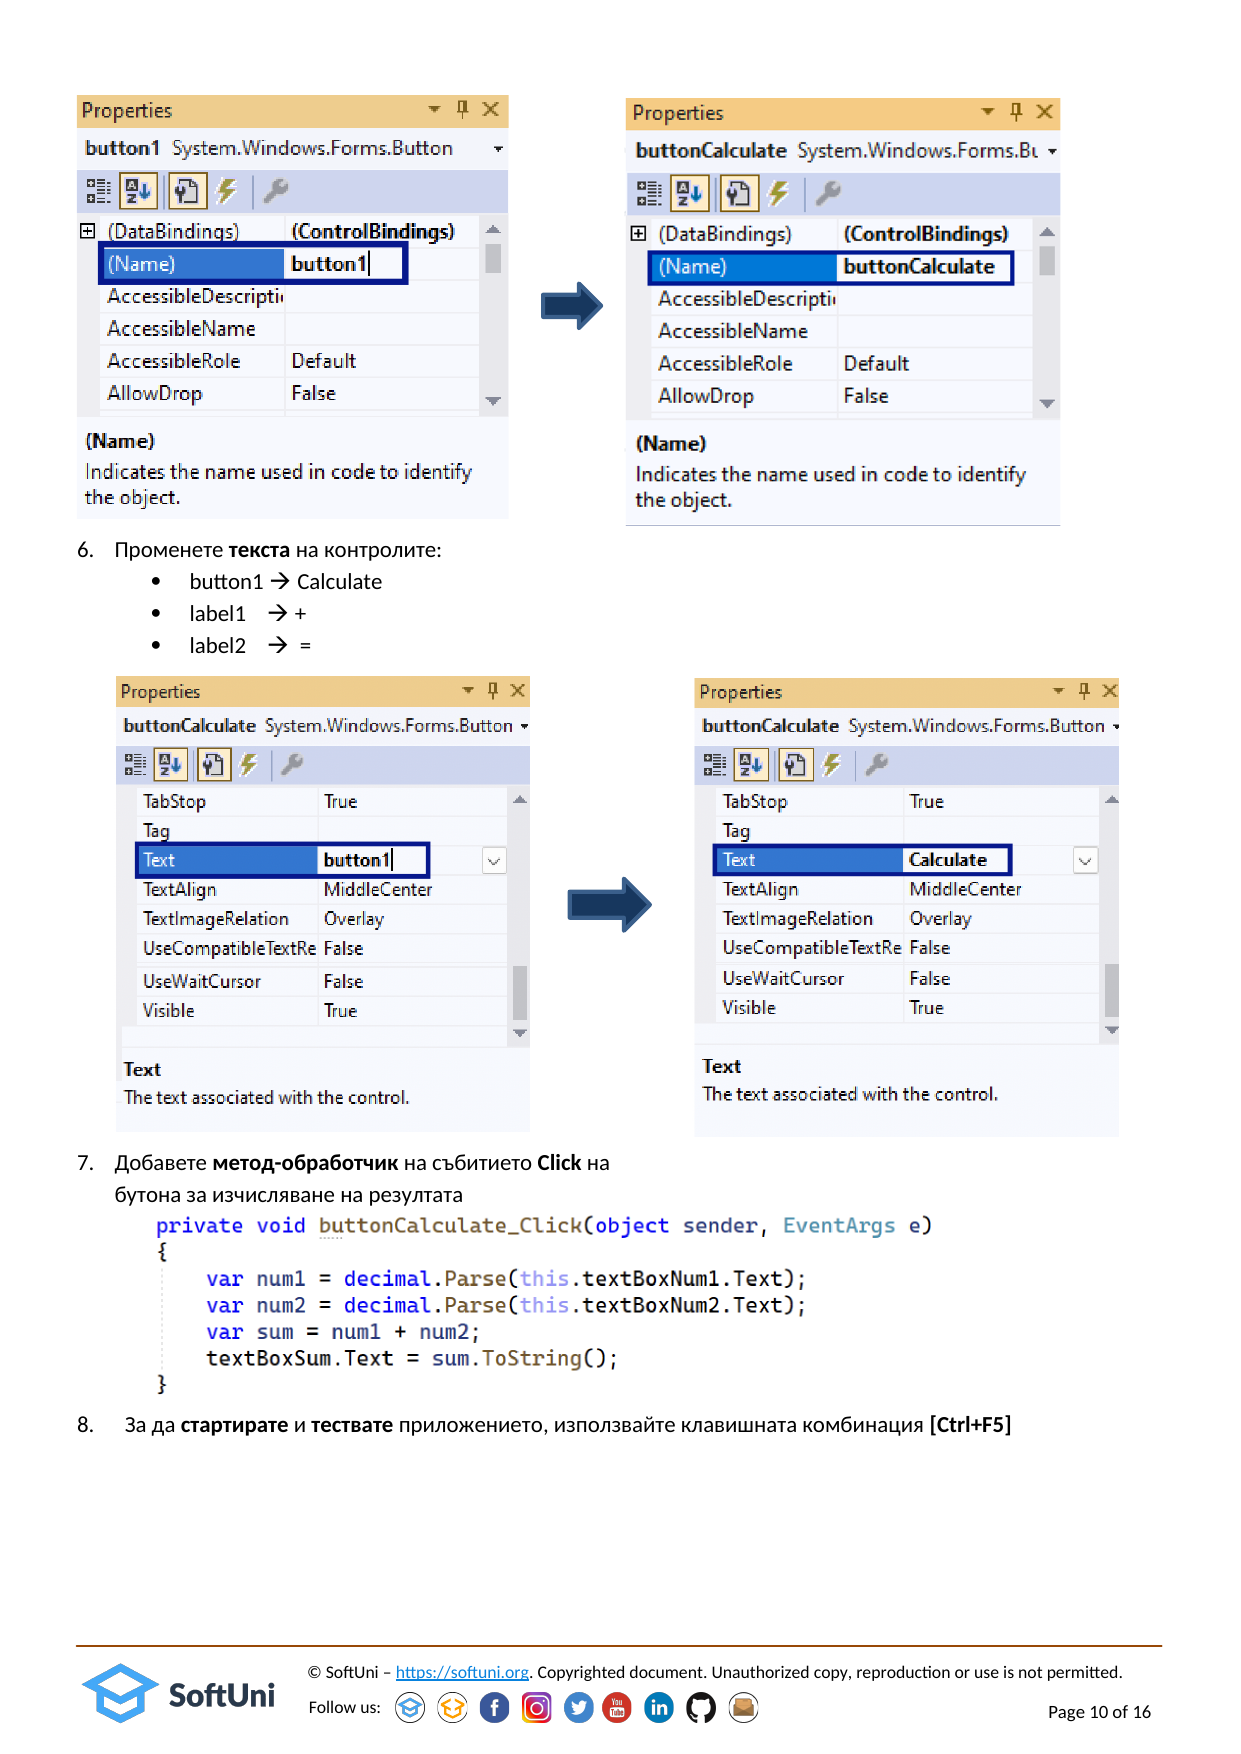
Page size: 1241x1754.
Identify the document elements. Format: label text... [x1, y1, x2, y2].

picture [644, 1714, 653, 1723]
list label2 = [152, 632, 1163, 659]
picture [665, 1714, 674, 1723]
picture [691, 678, 1119, 1137]
picture [602, 1692, 632, 1723]
list button1 Calculate [152, 567, 1163, 595]
picture [395, 1692, 425, 1723]
picture [114, 676, 530, 1132]
list Променете текста на контролите: [77, 535, 1163, 563]
picture [479, 1692, 510, 1723]
picture [665, 1692, 674, 1701]
picture [437, 1692, 468, 1723]
list label1 + [152, 599, 1163, 627]
picture [151, 1212, 936, 1406]
picture [644, 1692, 653, 1701]
picture [564, 1692, 594, 1723]
picture [75, 1658, 281, 1729]
picture [658, 1705, 667, 1714]
picture [522, 1692, 552, 1723]
picture [624, 98, 1061, 526]
picture [76, 95, 509, 519]
list За да стартирате и тествате приложението, използвайте клавишната комбинация [Ctrl+F5] [77, 1410, 1163, 1438]
picture [686, 1692, 716, 1723]
list Добавете метод-обработчик на събитието Click на бутона за изчисляване на резултата [77, 1148, 1163, 1208]
picture [728, 1692, 759, 1723]
